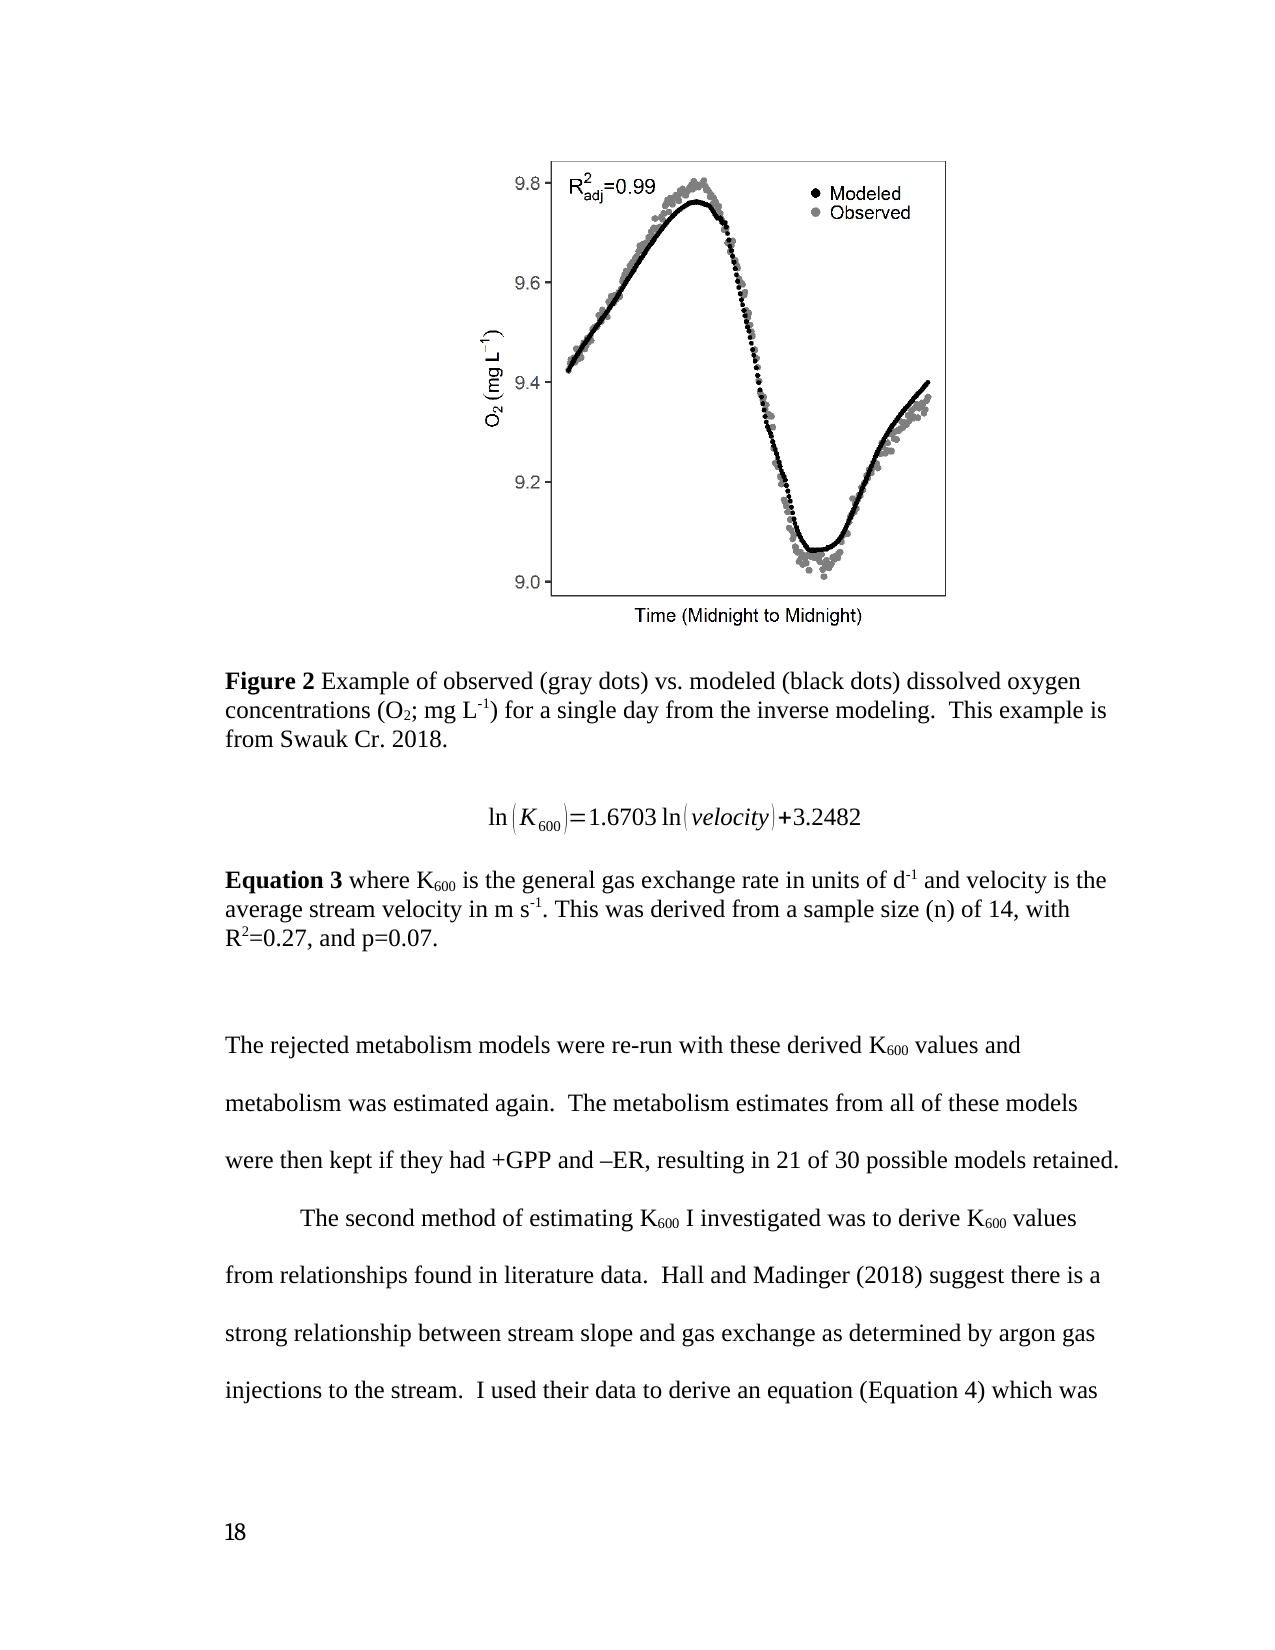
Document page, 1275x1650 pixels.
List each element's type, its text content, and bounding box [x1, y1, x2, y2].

text The rejected metabolism models were re-run with these derived K600 values and metabolism was estimated again. The metabolism estimates from all of these models were then kept if they had +GPP and –ER, resulting in 21 of 30 possible models retained. [225, 1030, 1125, 1174]
text Figure 2 Example of observed (gray dots) vs. modeled (black dots) dissolved oxygen concentrations (O2; mg L-1) for a single day from the inverse modeling. This example is from Swauk Cr. 2018. [225, 666, 1125, 752]
picture [468, 150, 957, 638]
text Equation 3 where K600 is the general gas exchange rate in units of d-1 and velocity is the average stream velocity in m s-1. This was derived from a sample size (n) of 14, with R2=0.27, and p=0.07. [225, 866, 1125, 952]
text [225, 1203, 1125, 1404]
